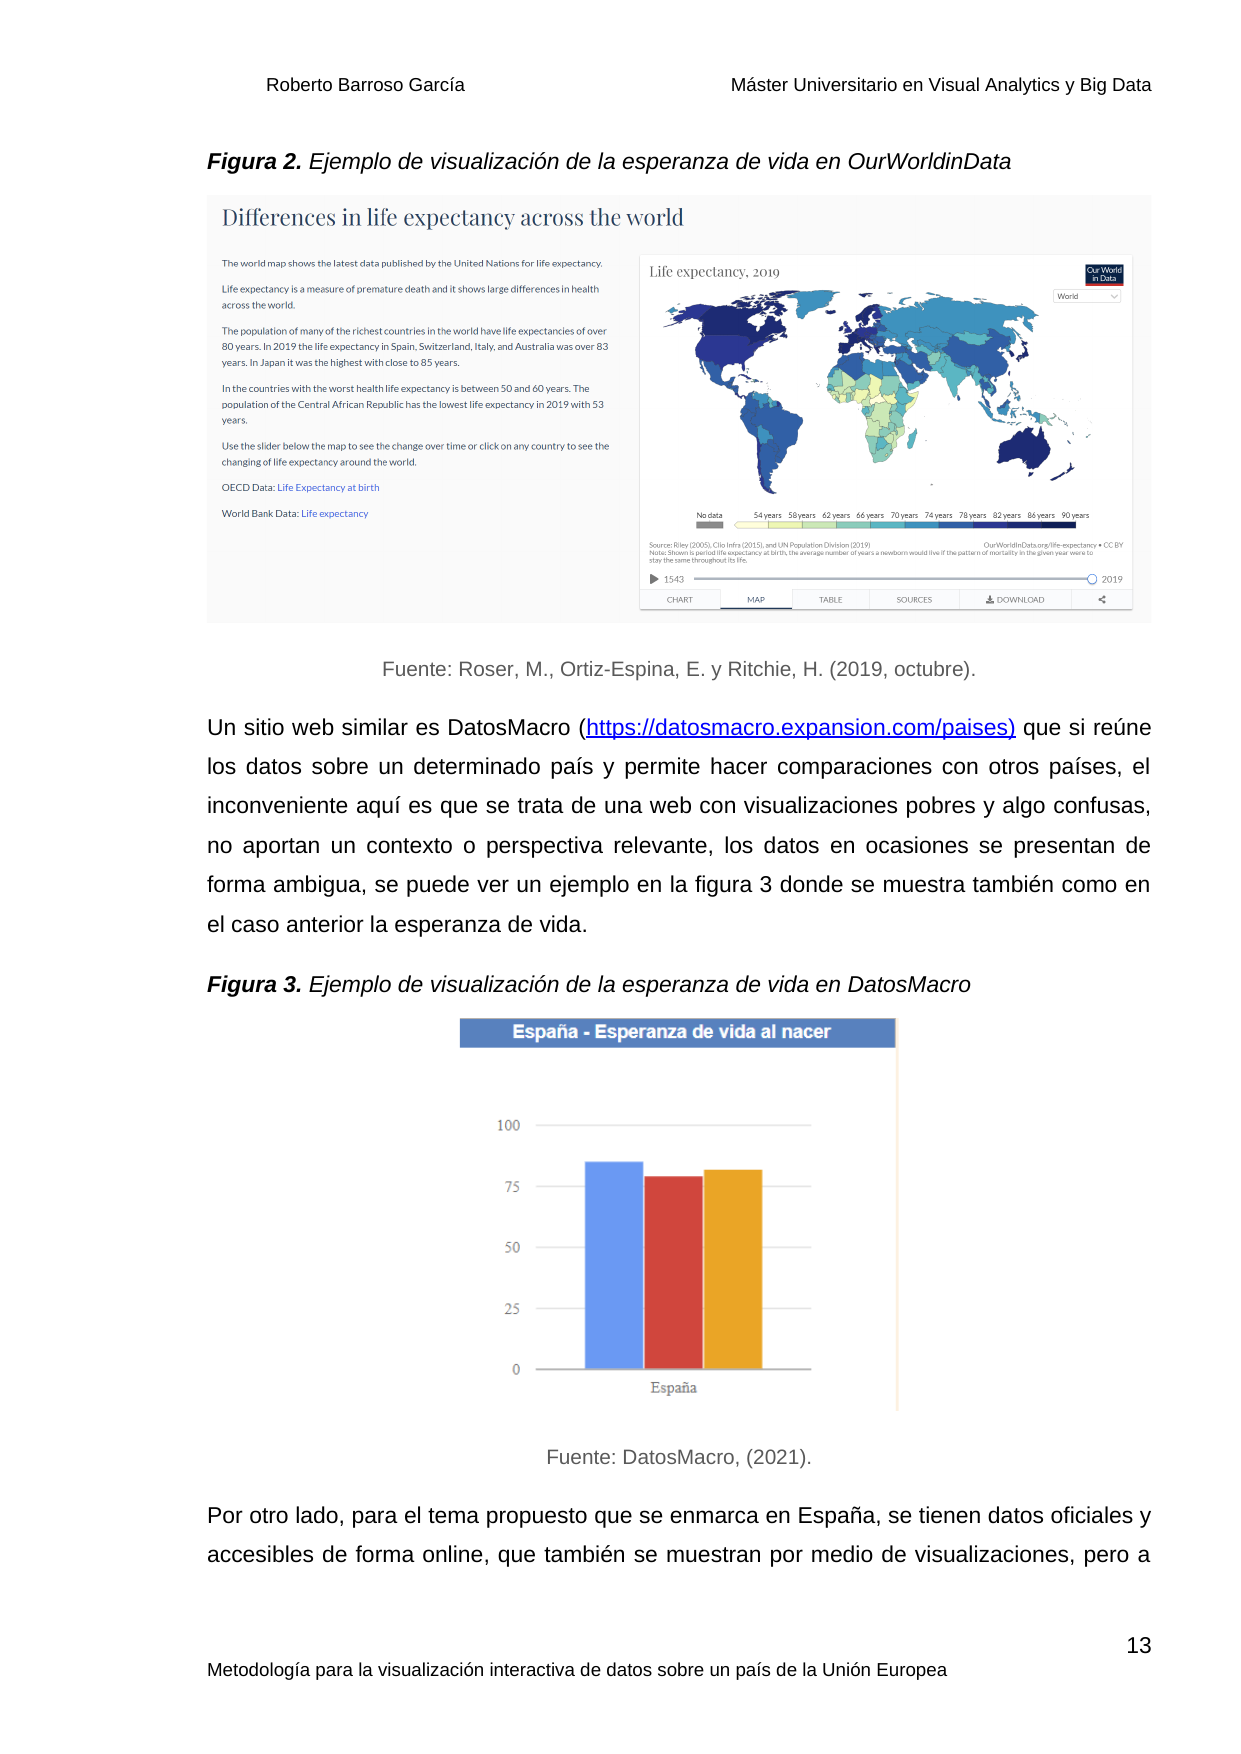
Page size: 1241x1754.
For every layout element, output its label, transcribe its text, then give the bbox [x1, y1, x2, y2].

text Fuente: Roser, M., Ortiz-Espina, E. y Ritchie, H. (2019, octubre). [207, 657, 1152, 681]
text Un sitio web similar es DatosMacro (https://datosmacro.expansion.com/paises) que si reúne los datos sobre un determinado país y permite hacer comparaciones con otros países, el inconveniente aquí es que se trata de una web con visualizaciones pobres y algo confusas, no aportan un contexto o perspectiva relevante, los datos en ocasiones se presentan de forma ambigua, se puede ver un ejemplo en la figura 3 donde se muestra también como en el caso anterior la esperanza de vida. [207, 713, 1152, 937]
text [207, 1502, 1152, 1567]
picture [459, 1018, 899, 1411]
text Figura 2. Ejemplo de visualización de la esperanza de vida en OurWorldinData [207, 148, 1152, 174]
text Figura 3. Ejemplo de visualización de la esperanza de vida en DatosMacro [207, 971, 1152, 997]
text Fuente: DatosMacro, (2021). [207, 1445, 1152, 1469]
picture [206, 195, 1152, 623]
